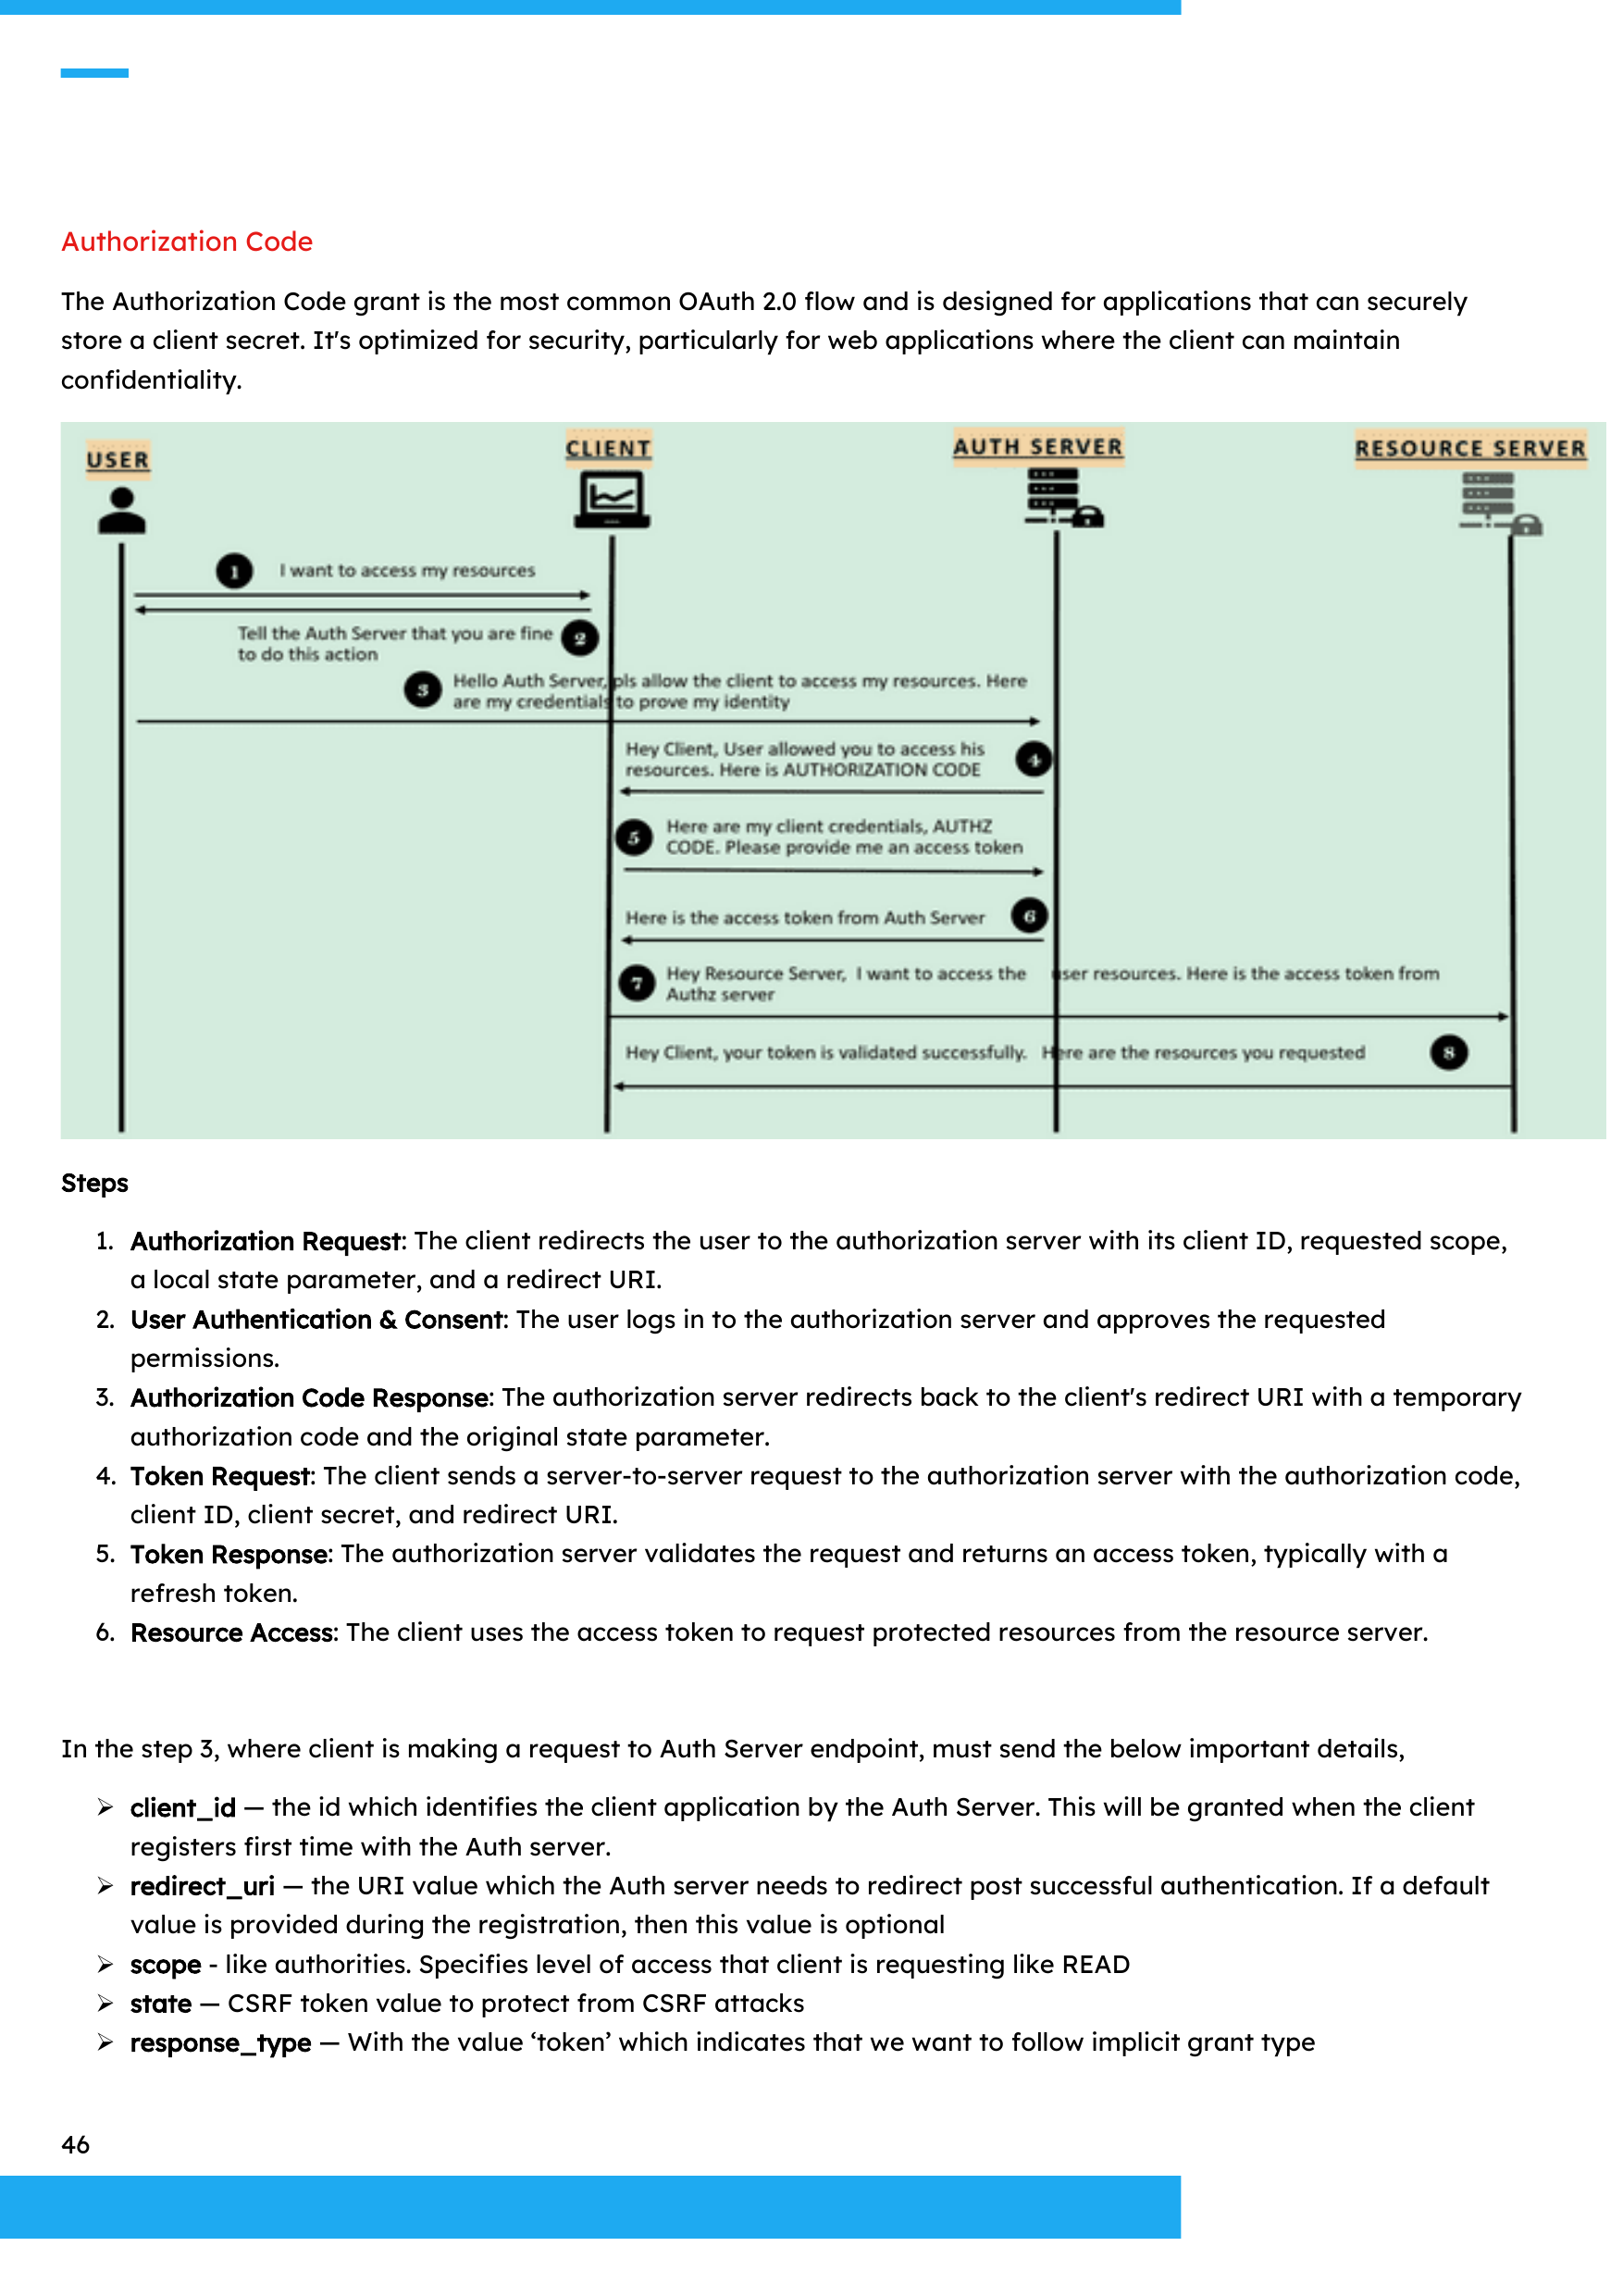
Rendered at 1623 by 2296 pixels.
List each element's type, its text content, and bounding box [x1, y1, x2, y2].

text In the step 3, where client is making a request to Auth Server endpoint, must send the below important details, [61, 1733, 1526, 1764]
list scope - like authorities. Specifies level of access that client is requesting like READ [95, 1948, 1526, 1980]
list Token Request: The client sends a server-to-server request to the authorization server with the authorization code, client ID, client secret, and redirect URI. [95, 1459, 1526, 1530]
list Authorization Code Response: The authorization server redirects back to the client's redirect URI with a temporary authorization code and the original state parameter. [95, 1382, 1526, 1452]
text Steps [61, 1166, 1526, 1198]
subtitle Authorization Code [61, 224, 1526, 257]
picture [60, 68, 129, 78]
list Authorization Request: The client redirects the user to the authorization server with its client ID, requested scope, a local state parameter, and a redirect URI. [95, 1224, 1526, 1295]
picture [0, 2176, 1182, 2239]
list client_id — the id which identifies the client application by the Auth Server. This will be granted when the client registers first time with the Auth server. [95, 1792, 1526, 1862]
list Resource Access: The client uses the access token to request protected resources from the resource server. [95, 1616, 1526, 1647]
picture [0, 0, 1182, 15]
picture [60, 422, 1606, 1139]
list state — CSRF token value to protect from CSRF attacks [95, 1987, 1526, 2018]
list Token Response: The authorization server validates the request and returns an access token, typically with a refresh token. [95, 1538, 1526, 1608]
list redirect_uri — the URI value which the Auth server needs to redirect post successful authentication. If a default value is provided during the registration, then this value is optional [95, 1869, 1526, 1940]
text The Authorization Code grant is the most common OAuth 2.0 flow and is designed for applications that can securely store a client secret. It's optimized for security, particularly for web applications where the client can maintain confidentiality. [61, 285, 1526, 395]
list response_type — With the value ‘token’ which indicates that we want to follow implicit grant type [95, 2026, 1526, 2057]
list User Authentication & Consent: The user logs in to the authorization server and approves the requested permissions. [95, 1303, 1526, 1373]
